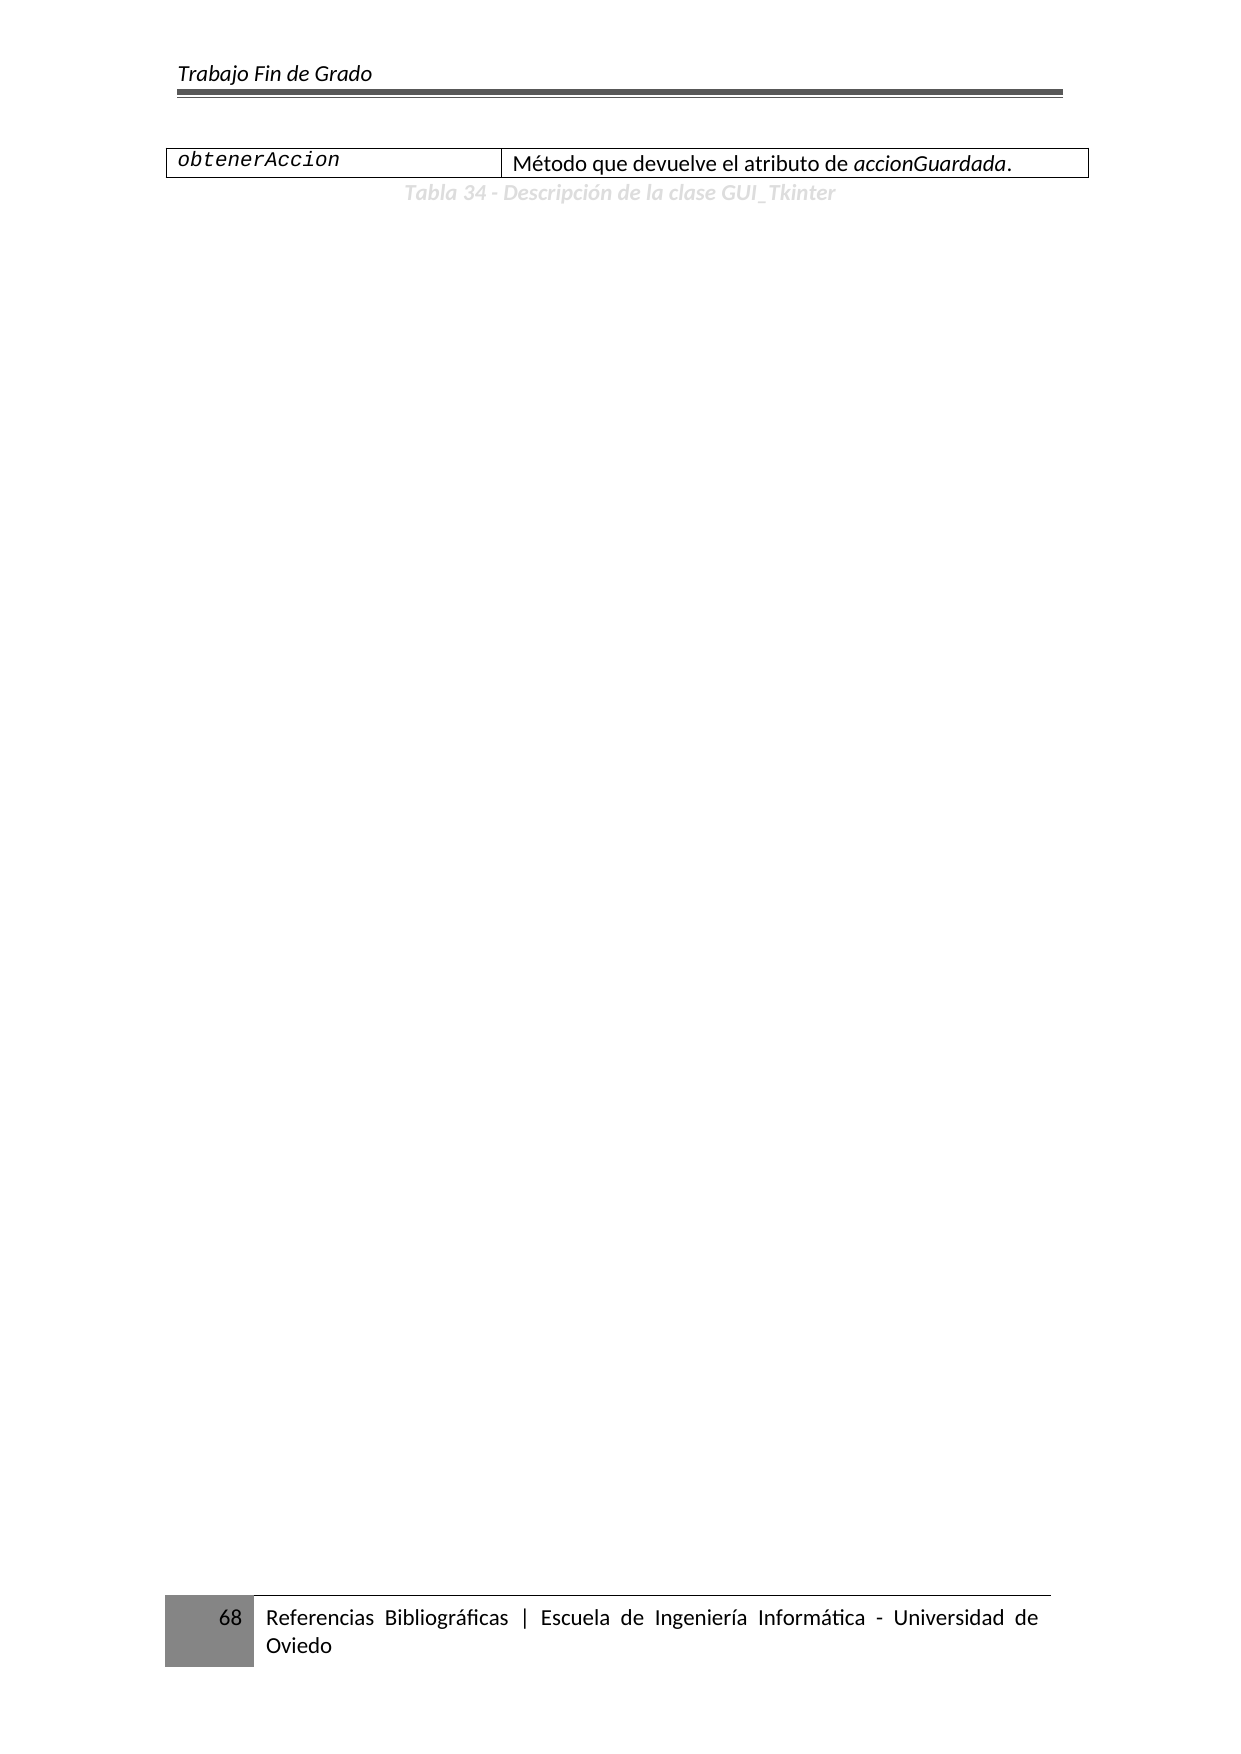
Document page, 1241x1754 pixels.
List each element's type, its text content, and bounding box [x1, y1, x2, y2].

text Tabla 34 - Descripción de la clase GUI_Tkinter [177, 178, 1063, 206]
table_cell Método que devuelve el atributo de accionGuardada. [502, 149, 1088, 177]
table_cell obtenerAccion [167, 149, 501, 177]
